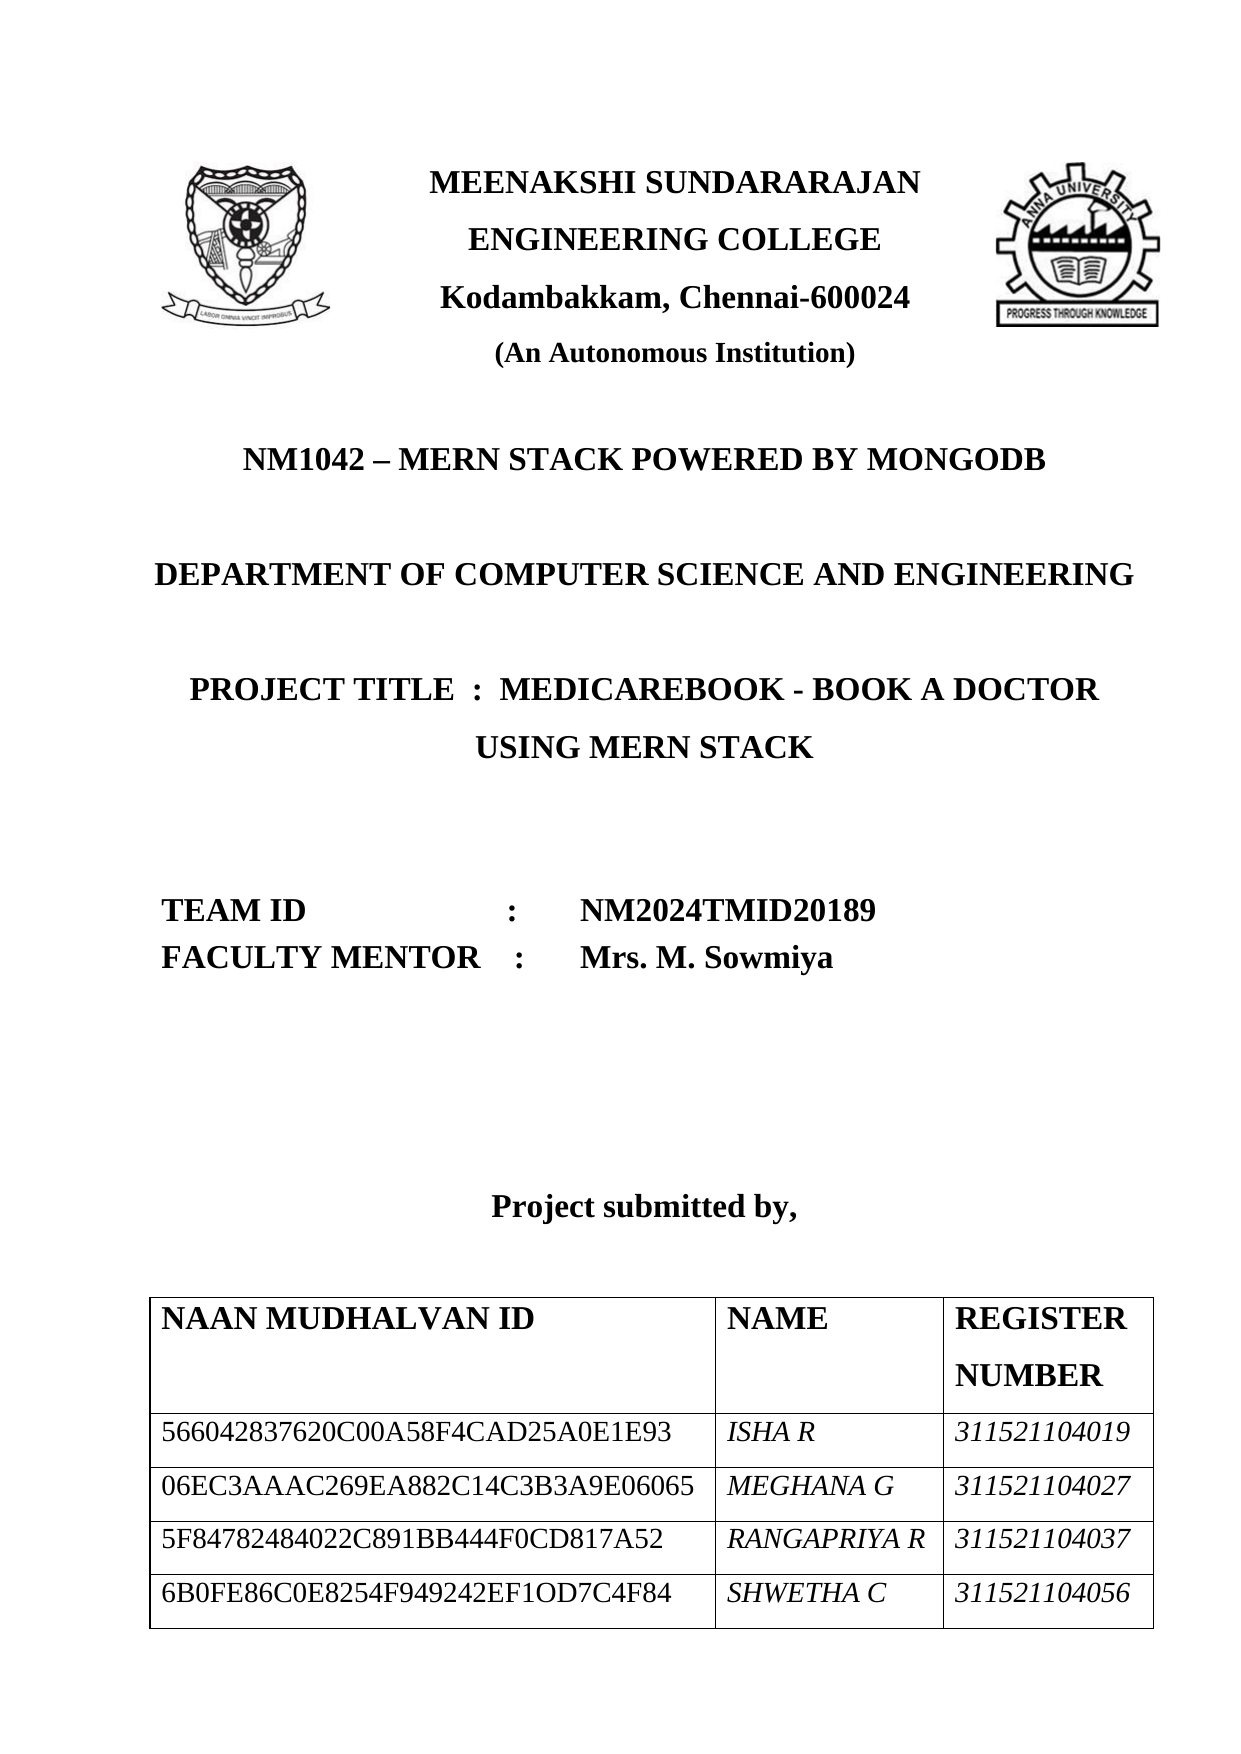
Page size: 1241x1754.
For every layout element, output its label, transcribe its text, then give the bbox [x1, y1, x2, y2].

table_header MEENAKSHI SUNDARARAJAN ENGINEERING COLLEGE Kodambakkam, Chennai-600024 (An Autonomous Institution) [366, 162, 984, 387]
table_cell 311521104037 [944, 1522, 1153, 1574]
table_header REGISTER NUMBER [944, 1298, 1153, 1413]
table_header TEAM ID : [150, 890, 569, 937]
table_cell 5F84782484022C891BB444F0CD817A52 [151, 1522, 715, 1574]
picture [161, 162, 331, 329]
table_header NAAN MUDHALVAN ID [151, 1298, 715, 1413]
table_header NAME [716, 1298, 943, 1413]
text NM1042 – MERN STACK POWERED BY MONGODB [150, 439, 1139, 478]
text Project submitted by, [150, 1187, 1139, 1225]
table_cell RANGAPRIYA R [716, 1522, 943, 1574]
table_cell SHWETHA C [716, 1575, 943, 1628]
table_cell MEGHANA G [716, 1468, 943, 1521]
text PROJECT TITLE : MEDICAREBOOK - BOOK A DOCTOR USING MERN STACK [150, 669, 1139, 765]
table_cell 566042837620C00A58F4CAD25A0E1E93 [151, 1414, 715, 1467]
table_header [984, 162, 1239, 387]
table_cell ISHA R [716, 1414, 943, 1467]
table_cell FACULTY MENTOR : [150, 938, 569, 1014]
table_cell 311521104027 [944, 1468, 1153, 1521]
text DEPARTMENT OF COMPUTER SCIENCE AND ENGINEERING [150, 554, 1139, 593]
table_cell 6B0FE86C0E8254F949242EF1OD7C4F84 [151, 1575, 715, 1628]
table_cell Mrs. M. Sowmiya [569, 938, 1119, 1014]
picture [995, 162, 1161, 327]
table_cell 311521104056 [944, 1575, 1153, 1628]
table_cell 311521104019 [944, 1414, 1153, 1467]
table_header NM2024TMID20189 [569, 890, 1119, 937]
table_cell 06EC3AAAC269EA882C14C3B3A9E06065 [151, 1468, 715, 1521]
table_header [150, 162, 366, 387]
